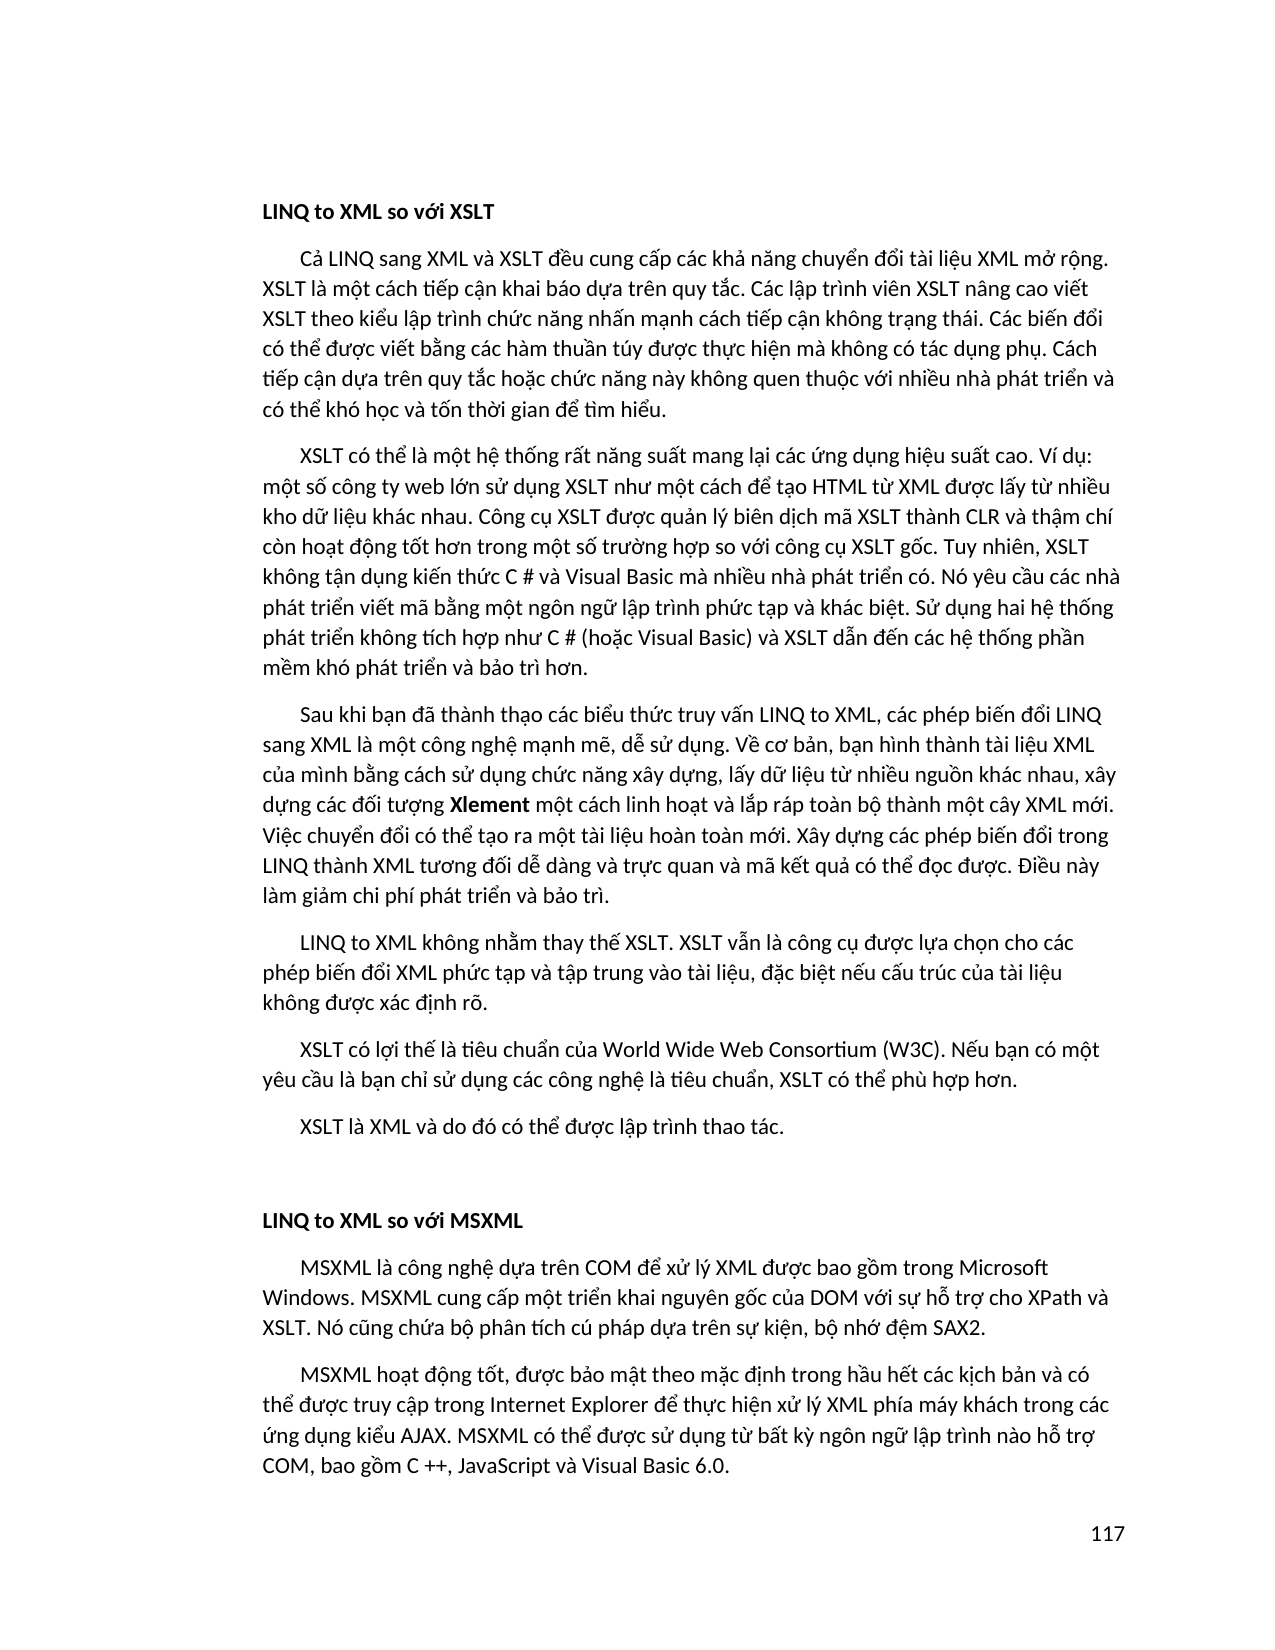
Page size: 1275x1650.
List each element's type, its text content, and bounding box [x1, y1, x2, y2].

text Cả LINQ sang XML và XSLT đều cung cấp các khả năng chuyển đổi tài liệu XML mở rộng. XSLT là một cách tiếp cận khai báo dựa trên quy tắc. Các lập trình viên XSLT nâng cao viết XSLT theo kiểu lập trình chức năng nhấn mạnh cách tiếp cận không trạng thái. Các biến đổi có thể được viết bằng các hàm thuần túy được thực hiện mà không có tác dụng phụ. Cách tiếp cận dựa trên quy tắc hoặc chức năng này không quen thuộc với nhiều nhà phát triển và có thể khó học và tốn thời gian để tìm hiểu. [262, 244, 1125, 423]
text MSXML hoạt động tốt, được bảo mật theo mặc định trong hầu hết các kịch bản và có thể được truy cập trong Internet Explorer để thực hiện xử lý XML phía máy khách trong các ứng dụng kiểu AJAX. MSXML có thể được sử dụng từ bất kỳ ngôn ngữ lập trình nào hỗ trợ COM, bao gồm C ++, JavaScript và Visual Basic 6.0. [262, 1360, 1125, 1479]
text LINQ to XML không nhằm thay thế XSLT. XSLT vẫn là công cụ được lựa chọn cho các phép biến đổi XML phức tạp và tập trung vào tài liệu, đặc biệt nếu cấu trúc của tài liệu không được xác định rõ. [262, 928, 1125, 1017]
text XSLT có lợi thế là tiêu chuẩn của World Wide Web Consortium (W3C). Nếu bạn có một yêu cầu là bạn chỉ sử dụng các công nghệ là tiêu chuẩn, XSLT có thể phù hợp hơn. [262, 1035, 1125, 1094]
text LINQ to XML so với MSXML [262, 1206, 1125, 1234]
text XSLT có thể là một hệ thống rất năng suất mang lại các ứng dụng hiệu suất cao. Ví dụ: một số công ty web lớn sử dụng XSLT như một cách để tạo HTML từ XML được lấy từ nhiều kho dữ liệu khác nhau. Công cụ XSLT được quản lý biên dịch mã XSLT thành CLR và thậm chí còn hoạt động tốt hơn trong một số trường hợp so với công cụ XSLT gốc. Tuy nhiên, XSLT không tận dụng kiến thức C # và Visual Basic mà nhiều nhà phát triển có. Nó yêu cầu các nhà phát triển viết mã bằng một ngôn ngữ lập trình phức tạp và khác biệt. Sử dụng hai hệ thống phát triển không tích hợp như C # (hoặc Visual Basic) và XSLT dẫn đến các hệ thống phần mềm khó phát triển và bảo trì hơn. [262, 442, 1125, 681]
text LINQ to XML so với XSLT [262, 197, 1125, 225]
text Sau khi bạn đã thành thạo các biểu thức truy vấn LINQ to XML, các phép biến đổi LINQ sang XML là một công nghệ mạnh mẽ, dễ sử dụng. Về cơ bản, bạn hình thành tài liệu XML của mình bằng cách sử dụng chức năng xây dựng, lấy dữ liệu từ nhiều nguồn khác nhau, xây dựng các đối tượng Xlement một cách linh hoạt và lắp ráp toàn bộ thành một cây XML mới. Việc chuyển đổi có thể tạo ra một tài liệu hoàn toàn mới. Xây dựng các phép biến đổi trong LINQ thành XML tương đối dễ dàng và trực quan và mã kết quả có thể đọc được. Điều này làm giảm chi phí phát triển và bảo trì. [262, 700, 1125, 909]
text MSXML là công nghệ dựa trên COM để xử lý XML được bao gồm trong Microsoft Windows. MSXML cung cấp một triển khai nguyên gốc của DOM với sự hỗ trợ cho XPath và XSLT. Nó cũng chứa bộ phân tích cú pháp dựa trên sự kiện, bộ nhớ đệm SAX2. [262, 1253, 1125, 1342]
text XSLT là XML và do đó có thể được lập trình thao tác. [262, 1112, 1125, 1141]
